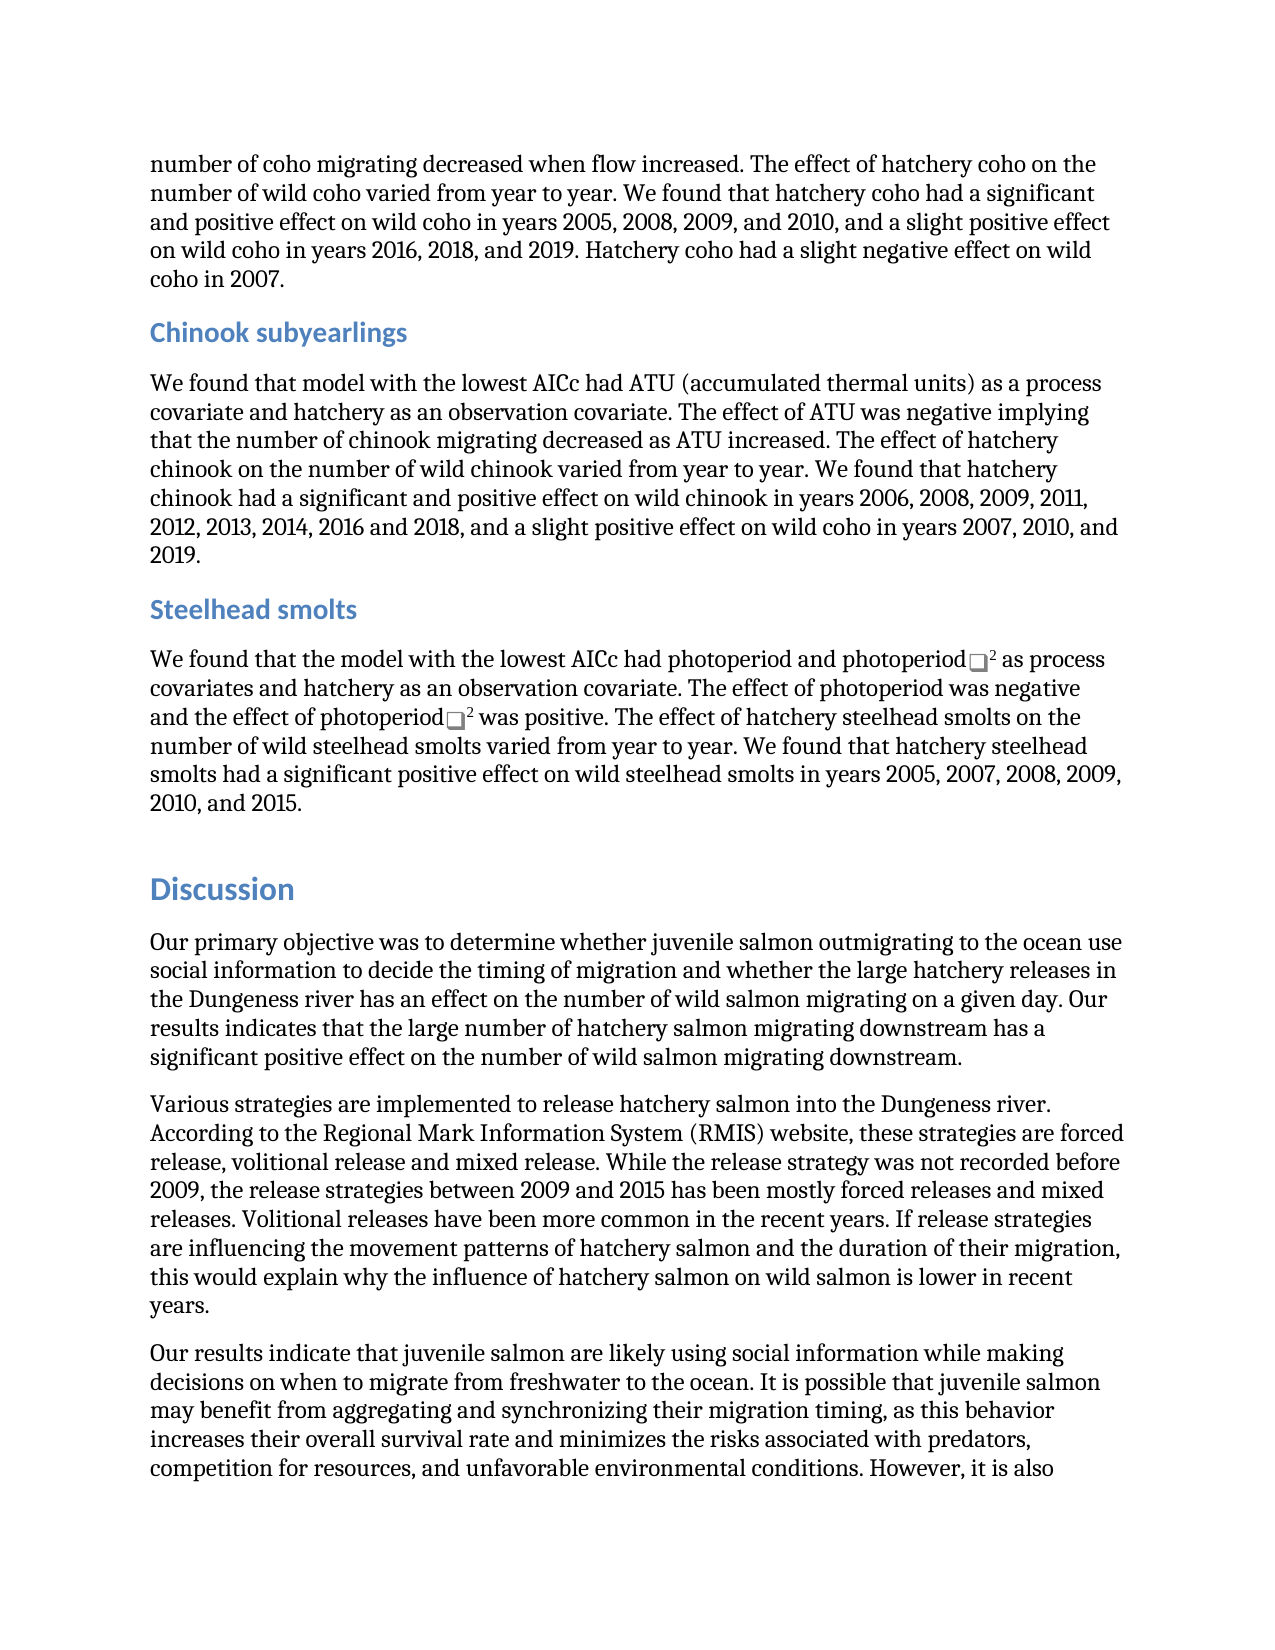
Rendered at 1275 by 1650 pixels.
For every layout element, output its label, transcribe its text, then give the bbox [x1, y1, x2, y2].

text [150, 1339, 1125, 1482]
text Various strategies are implemented to release hatchery salmon into the Dungeness river. According to the Regional Mark Information System (RMIS) website, these strategies are forced release, volitional release and mixed release. While the release strategy was not recorded before 2009, the release strategies between 2009 and 2015 has been mostly forced releases and mixed releases. Volitional releases have been more common in the recent years. If release strategies are influencing the movement patterns of hatchery salmon and the duration of their migration, this would explain why the influence of hatchery salmon on wild salmon is lower in recent years. [150, 1090, 1125, 1320]
text Our primary objective was to determine whether juvenile salmon outmigrating to the ocean use social information to decide the timing of migration and whether the large hatchery releases in the Dungeness river has an effect on the number of wild salmon migrating on a given day. Our results indicates that the large number of hatchery salmon migrating downstream has a significant positive effect on the number of wild salmon migrating downstream. [150, 927, 1125, 1071]
subtitle Discussion [150, 868, 1125, 909]
subtitle Steelhead smolts [150, 591, 1125, 627]
text We found that the model with the lowest AICc had photoperiod and photoperiod as process covariates and hatchery as an observation covariate. The effect of photoperiod was negative and the effect of photoperiod was positive. The effect of hatchery steelhead smolts on the number of wild steelhead smolts varied from year to year. We found that hatchery steelhead smolts had a significant positive effect on wild steelhead smolts in years 2005, 2007, 2008, 2009, 2010, and 2015. [150, 645, 1125, 818]
subtitle Chinook subyearlings [150, 314, 1125, 350]
text We found that model with the lowest AICc had ATU (accumulated thermal units) as a process covariate and hatchery as an observation covariate. The effect of ATU was negative implying that the number of chinook migrating decreased as ATU increased. The effect of hatchery chinook on the number of wild chinook varied from year to year. We found that hatchery chinook had a significant and positive effect on wild chinook in years 2006, 2008, 2009, 2011, 2012, 2013, 2014, 2016 and 2018, and a slight positive effect on wild coho in years 2007, 2010, and 2019. [150, 369, 1125, 570]
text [150, 150, 1125, 294]
